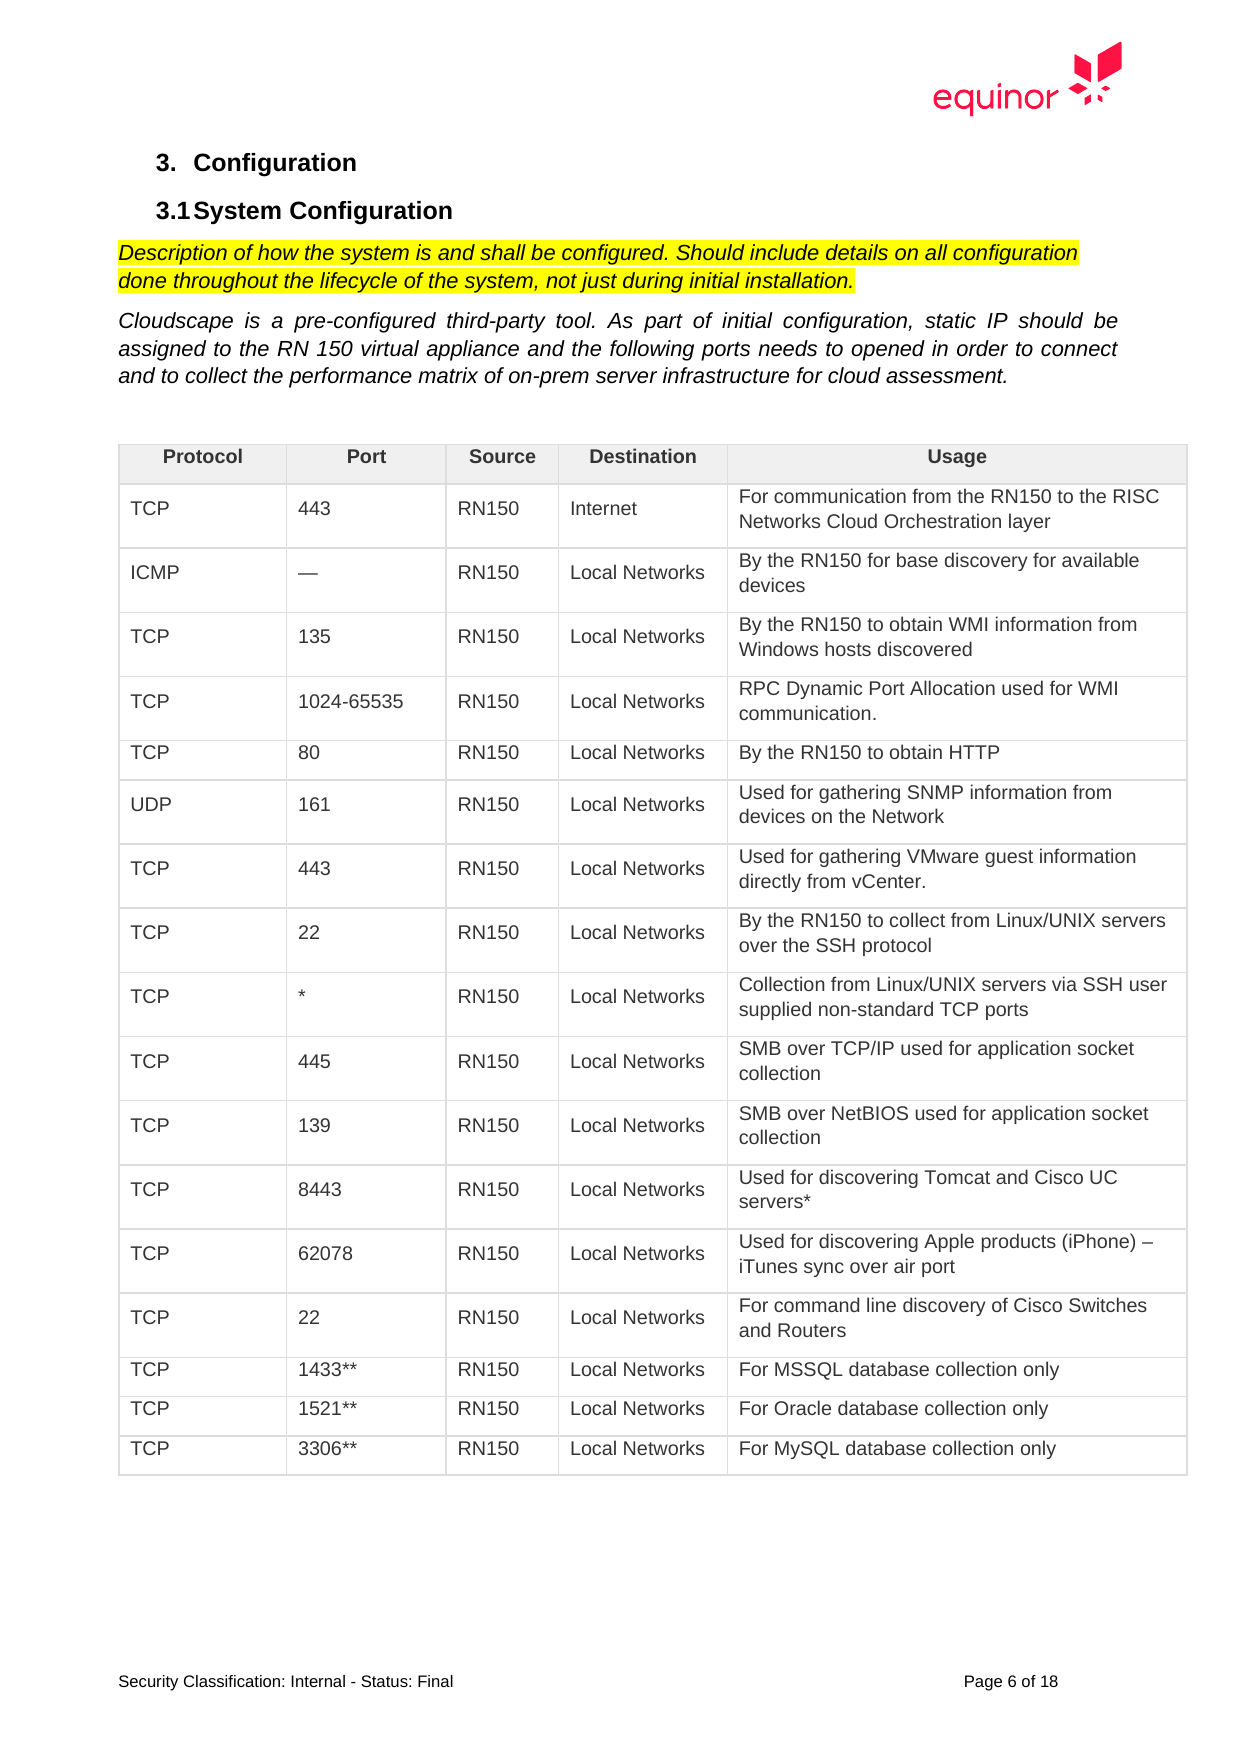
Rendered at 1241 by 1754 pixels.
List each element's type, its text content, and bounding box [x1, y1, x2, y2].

subtitle Configuration [156, 148, 1122, 176]
table_cell 80 [287, 741, 445, 779]
table_cell Used for gathering VMware guest information directly from vCenter. [728, 845, 1186, 907]
table_cell Local Networks [559, 1166, 727, 1228]
table_cell TCP [120, 677, 286, 740]
table_cell 445 [287, 1037, 445, 1100]
table_cell 1521** [287, 1397, 445, 1435]
table_cell * [287, 973, 445, 1036]
table_cell RN150 [447, 781, 558, 843]
table_cell Local Networks [559, 781, 727, 843]
table_cell 135 [287, 613, 445, 676]
table_cell TCP [120, 909, 286, 971]
table_cell RN150 [447, 677, 558, 740]
table_cell RN150 [447, 485, 558, 547]
table_cell Internet [559, 485, 727, 547]
table_cell RN150 [447, 1294, 558, 1356]
table_cell Local Networks [559, 909, 727, 971]
table_cell 3306** [287, 1437, 445, 1474]
table_cell 1433** [287, 1358, 445, 1396]
table_cell Local Networks [559, 1230, 727, 1292]
table_cell — [287, 549, 445, 611]
table_cell Local Networks [559, 1294, 727, 1356]
table_cell TCP [120, 973, 286, 1036]
table_cell Used for discovering Apple products (iPhone) – iTunes sync over air port [728, 1230, 1186, 1292]
table_cell Used for gathering SNMP information from devices on the Network [728, 781, 1186, 843]
table_cell TCP [120, 1437, 286, 1474]
table_cell TCP [120, 845, 286, 907]
table_cell 22 [287, 1294, 445, 1356]
table_cell Local Networks [559, 677, 727, 740]
table_cell SMB over TCP/IP used for application socket collection [728, 1037, 1186, 1100]
table_cell Local Networks [559, 613, 727, 676]
table_header Destination [559, 445, 727, 483]
table_cell 22 [287, 909, 445, 971]
table_cell Local Networks [559, 1437, 727, 1474]
table_cell TCP [120, 613, 286, 676]
table_cell 139 [287, 1101, 445, 1164]
table_cell RN150 [447, 1230, 558, 1292]
table_cell Local Networks [559, 1101, 727, 1164]
table_cell TCP [120, 1101, 286, 1164]
table_cell TCP [120, 1230, 286, 1292]
table_cell Local Networks [559, 1358, 727, 1396]
table_cell By the RN150 to collect from Linux/UNIX servers over the SSH protocol [728, 909, 1186, 971]
table_header Source [447, 445, 558, 483]
table_cell By the RN150 to obtain HTTP [728, 741, 1186, 779]
table_cell Local Networks [559, 549, 727, 611]
table_cell For Oracle database collection only [728, 1397, 1186, 1435]
table_cell 161 [287, 781, 445, 843]
table_cell ICMP [120, 549, 286, 611]
table_cell RN150 [447, 613, 558, 676]
table_cell For communication from the RN150 to the RISC Networks Cloud Orchestration layer [728, 485, 1186, 547]
table_cell Local Networks [559, 973, 727, 1036]
table_cell Local Networks [559, 1397, 727, 1435]
table_cell 443 [287, 485, 445, 547]
table_cell RN150 [447, 845, 558, 907]
table_cell 8443 [287, 1166, 445, 1228]
table_cell Local Networks [559, 741, 727, 779]
table_cell UDP [120, 781, 286, 843]
table_cell RN150 [447, 741, 558, 779]
table_header Usage [728, 445, 1186, 483]
table_cell RN150 [447, 1437, 558, 1474]
table_cell RN150 [447, 1358, 558, 1396]
table_cell SMB over NetBIOS used for application socket collection [728, 1101, 1186, 1164]
table_cell Collection from Linux/UNIX servers via SSH user supplied non-standard TCP ports [728, 973, 1186, 1036]
table_cell RN150 [447, 1166, 558, 1228]
text Cloudscape is a pre-configured third-party tool. As part of initial configuration, static IP should be assigned to the RN 150 virtual appliance and the following ports needs to opened in order to connect and to collect the performance matrix of on-prem server infrastructure for cloud assessment. [118, 308, 1122, 388]
table_cell RN150 [447, 1397, 558, 1435]
table_cell Local Networks [559, 1037, 727, 1100]
table_cell RN150 [447, 1101, 558, 1164]
table_cell TCP [120, 1166, 286, 1228]
table_cell TCP [120, 485, 286, 547]
table_cell TCP [120, 1037, 286, 1100]
table_cell By the RN150 to obtain WMI information from Windows hosts discovered [728, 613, 1186, 676]
table_cell For MySQL database collection only [728, 1437, 1186, 1474]
table_cell 1024-65535 [287, 677, 445, 740]
table_cell RPC Dynamic Port Allocation used for WMI communication. [728, 677, 1186, 740]
table_cell TCP [120, 1397, 286, 1435]
table_cell TCP [120, 1358, 286, 1396]
text Description of how the system is and shall be configured. Should include details on all configuration done throughout the lifecycle of the system, not just during initial installation. [118, 240, 1122, 293]
table_cell RN150 [447, 549, 558, 611]
table_cell For MSSQL database collection only [728, 1358, 1186, 1396]
table_header Port [287, 445, 445, 483]
table_cell For command line discovery of Cisco Switches and Routers [728, 1294, 1186, 1356]
table_cell RN150 [447, 909, 558, 971]
table_cell Used for discovering Tomcat and Cisco UC servers* [728, 1166, 1186, 1228]
table_cell Local Networks [559, 845, 727, 907]
picture [909, 17, 1146, 141]
subtitle System Configuration [156, 196, 1122, 225]
table_cell RN150 [447, 973, 558, 1036]
table_cell By the RN150 for base discovery for available devices [728, 549, 1186, 611]
table_header Protocol [120, 445, 286, 483]
table_cell RN150 [447, 1037, 558, 1100]
table_cell 62078 [287, 1230, 445, 1292]
table_cell 443 [287, 845, 445, 907]
table_cell TCP [120, 1294, 286, 1356]
table_cell TCP [120, 741, 286, 779]
